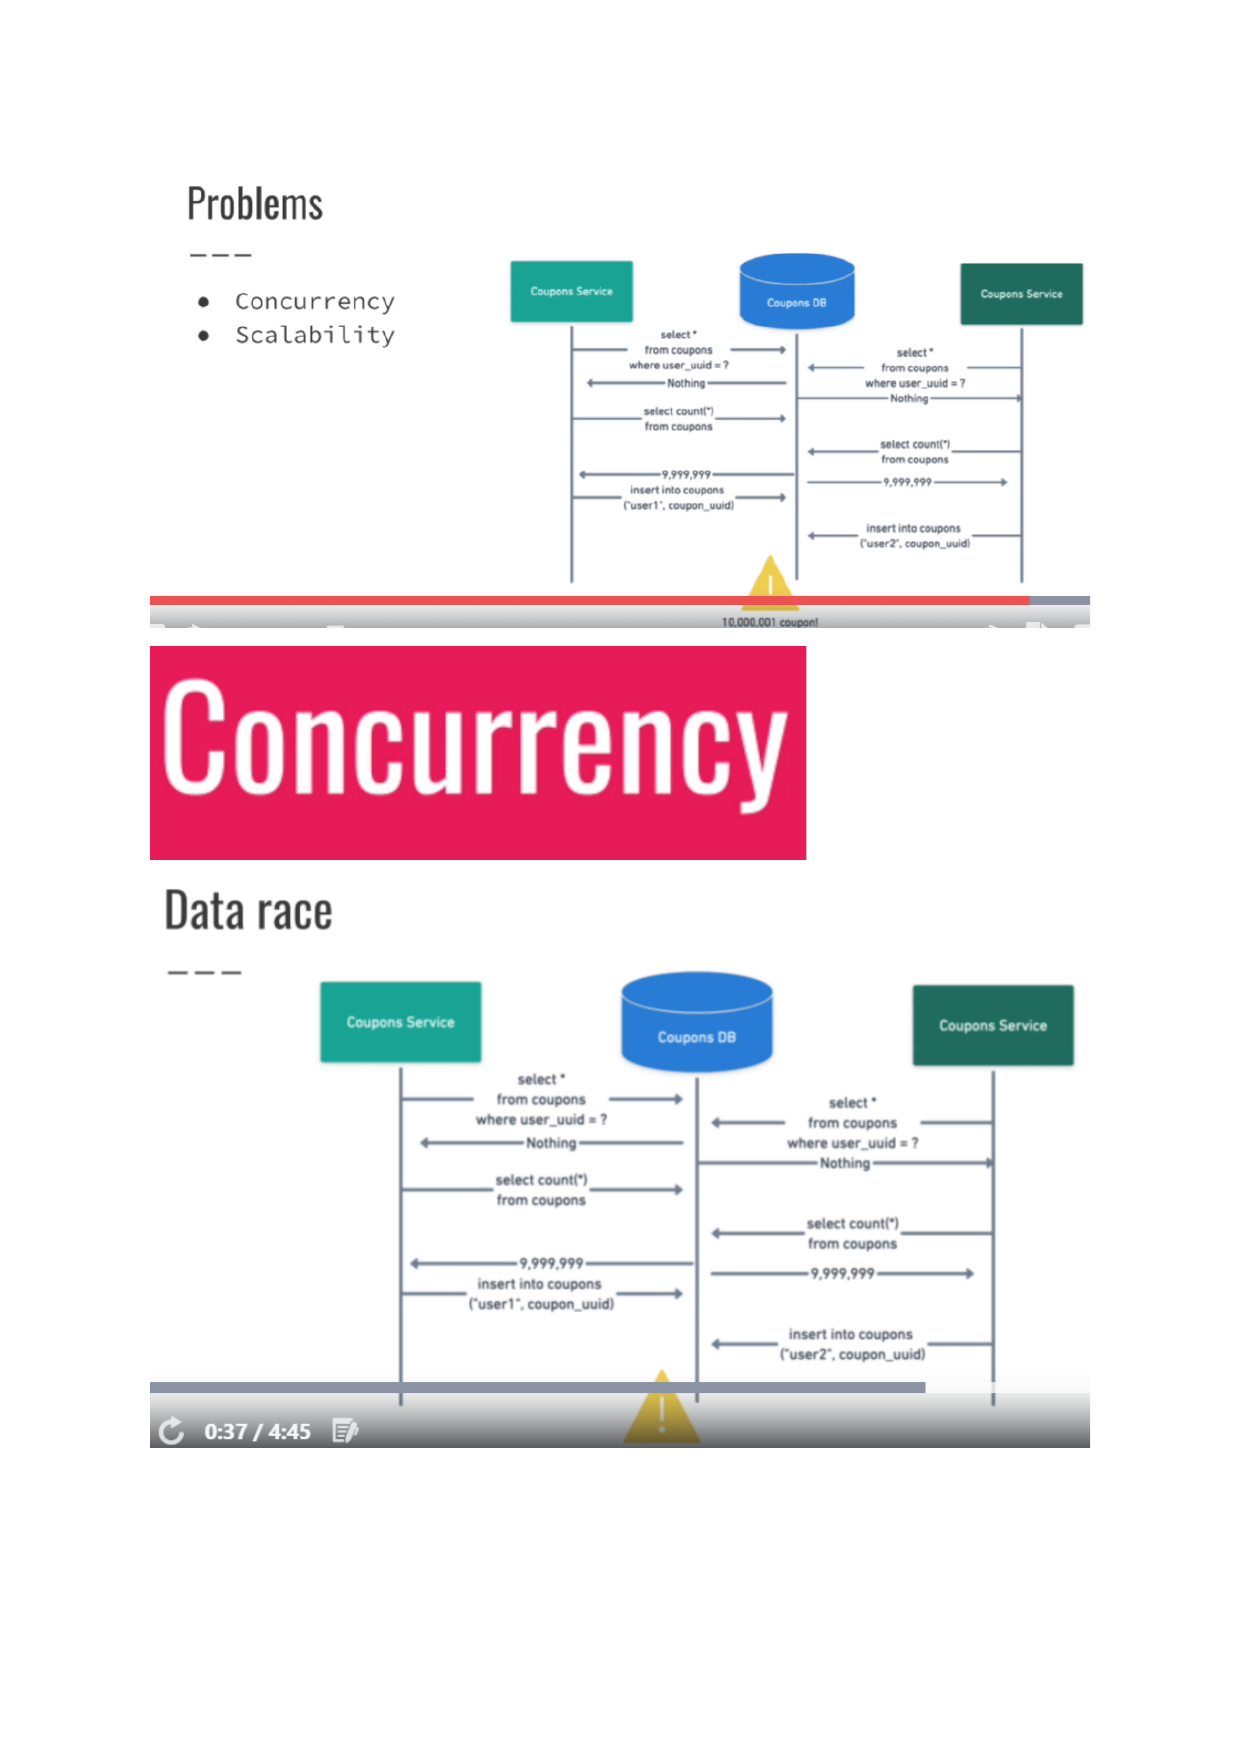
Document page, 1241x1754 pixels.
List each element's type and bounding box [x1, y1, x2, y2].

picture [150, 150, 1091, 628]
picture [150, 646, 807, 860]
picture [150, 878, 1091, 1448]
